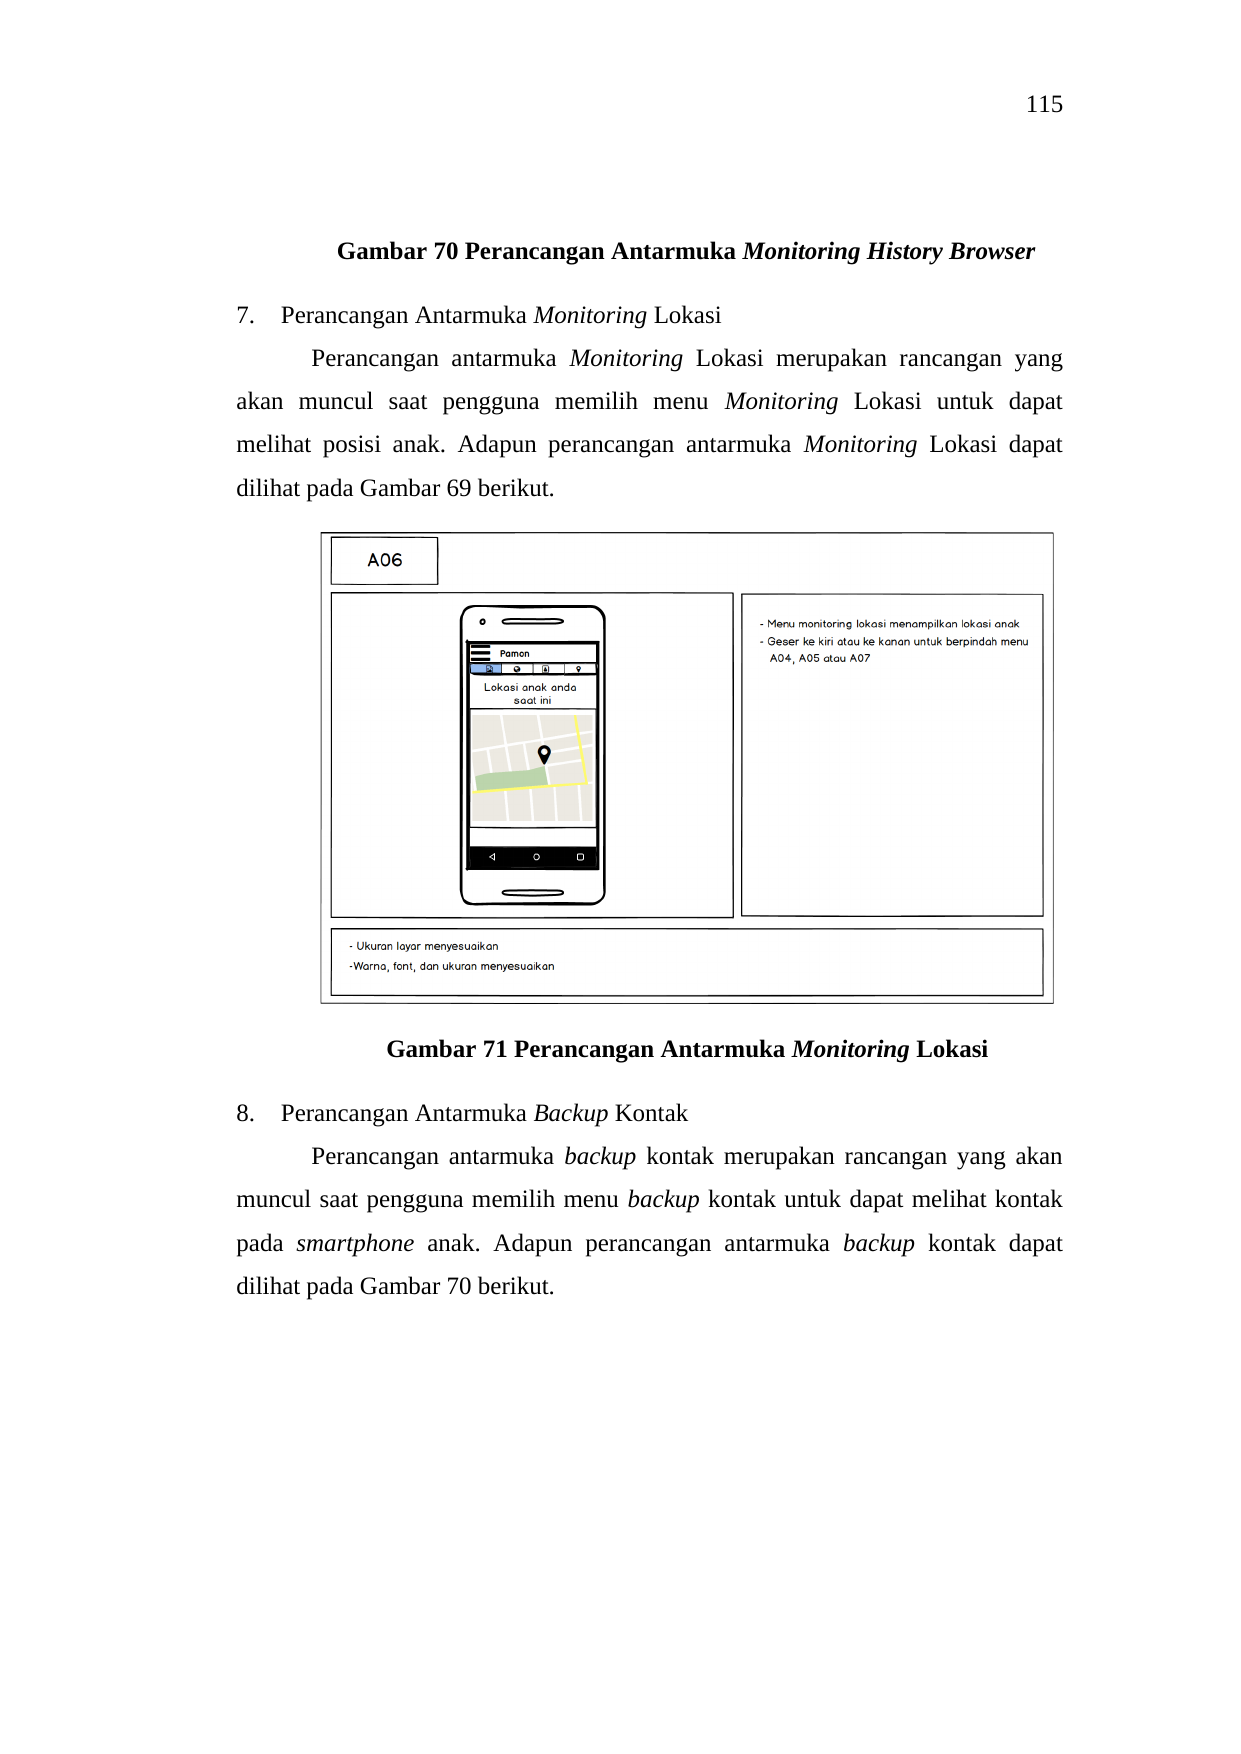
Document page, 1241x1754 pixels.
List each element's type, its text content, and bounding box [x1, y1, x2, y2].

list Perancangan Antarmuka Monitoring Lokasi [236, 300, 1063, 329]
list Perancangan Antarmuka Backup Kontak [236, 1098, 1063, 1127]
text Perancangan antarmuka Monitoring Lokasi merupakan rancangan yang akan muncul saat pengguna memilih menu Monitoring Lokasi untuk dapat melihat posisi anak. Adapun perancangan antarmuka Monitoring Lokasi dapat dilihat pada Gambar 69 berikut. [236, 343, 1063, 501]
picture [320, 532, 1054, 1004]
text Perancangan antarmuka backup kontak merupakan rancangan yang akan muncul saat pengguna memilih menu backup kontak untuk dapat melihat kontak pada smartphone anak. Adapun perancangan antarmuka backup kontak dapat dilihat pada Gambar 70 berikut. [236, 1141, 1063, 1299]
